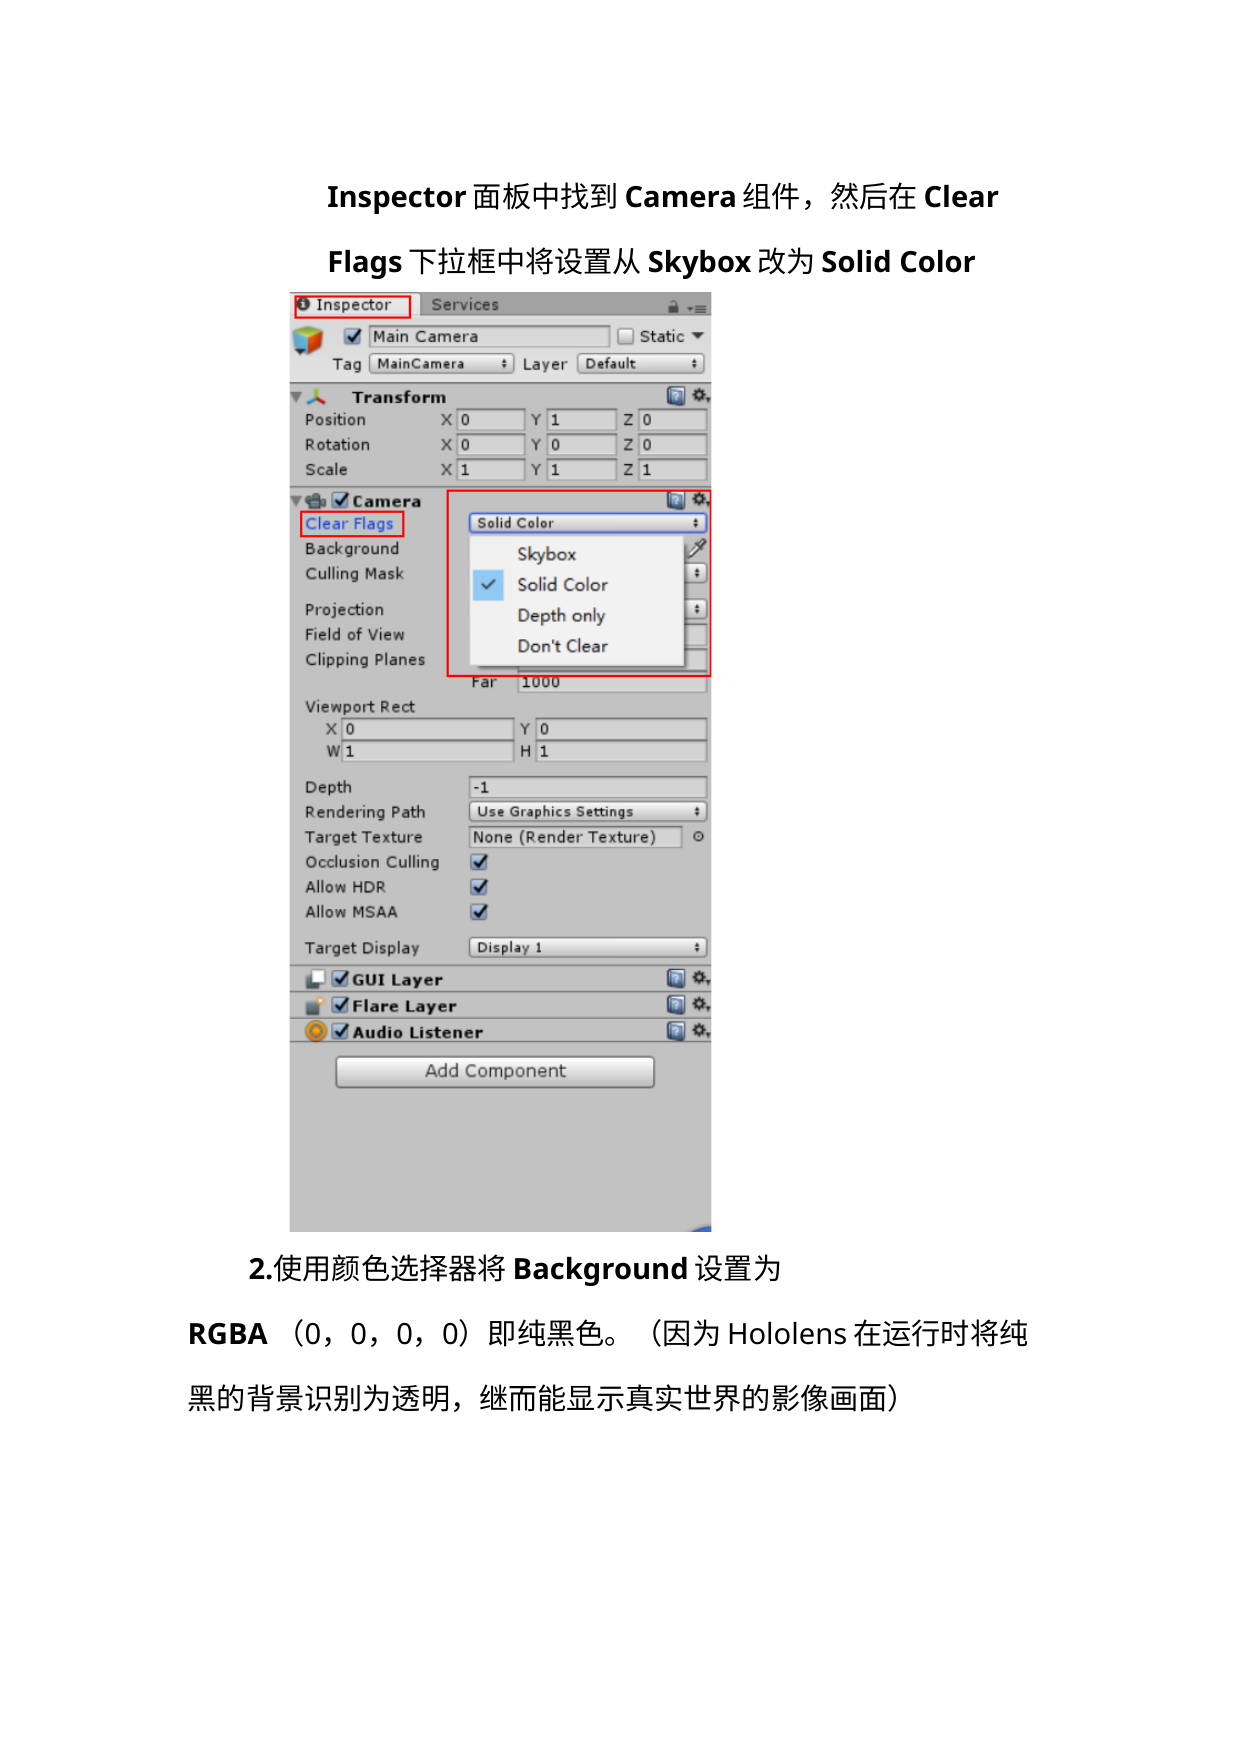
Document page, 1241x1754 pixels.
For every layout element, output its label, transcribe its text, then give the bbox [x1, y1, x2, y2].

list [289, 162, 1053, 292]
picture [289, 292, 712, 1232]
text 2.使用颜色选择器将Background设置为RGBA （0，0，0，0）即纯黑色。（因为Hololens在运行时将纯黑的背景识别为透明，继而能显示真实世界的影像画面） [187, 1234, 1053, 1429]
